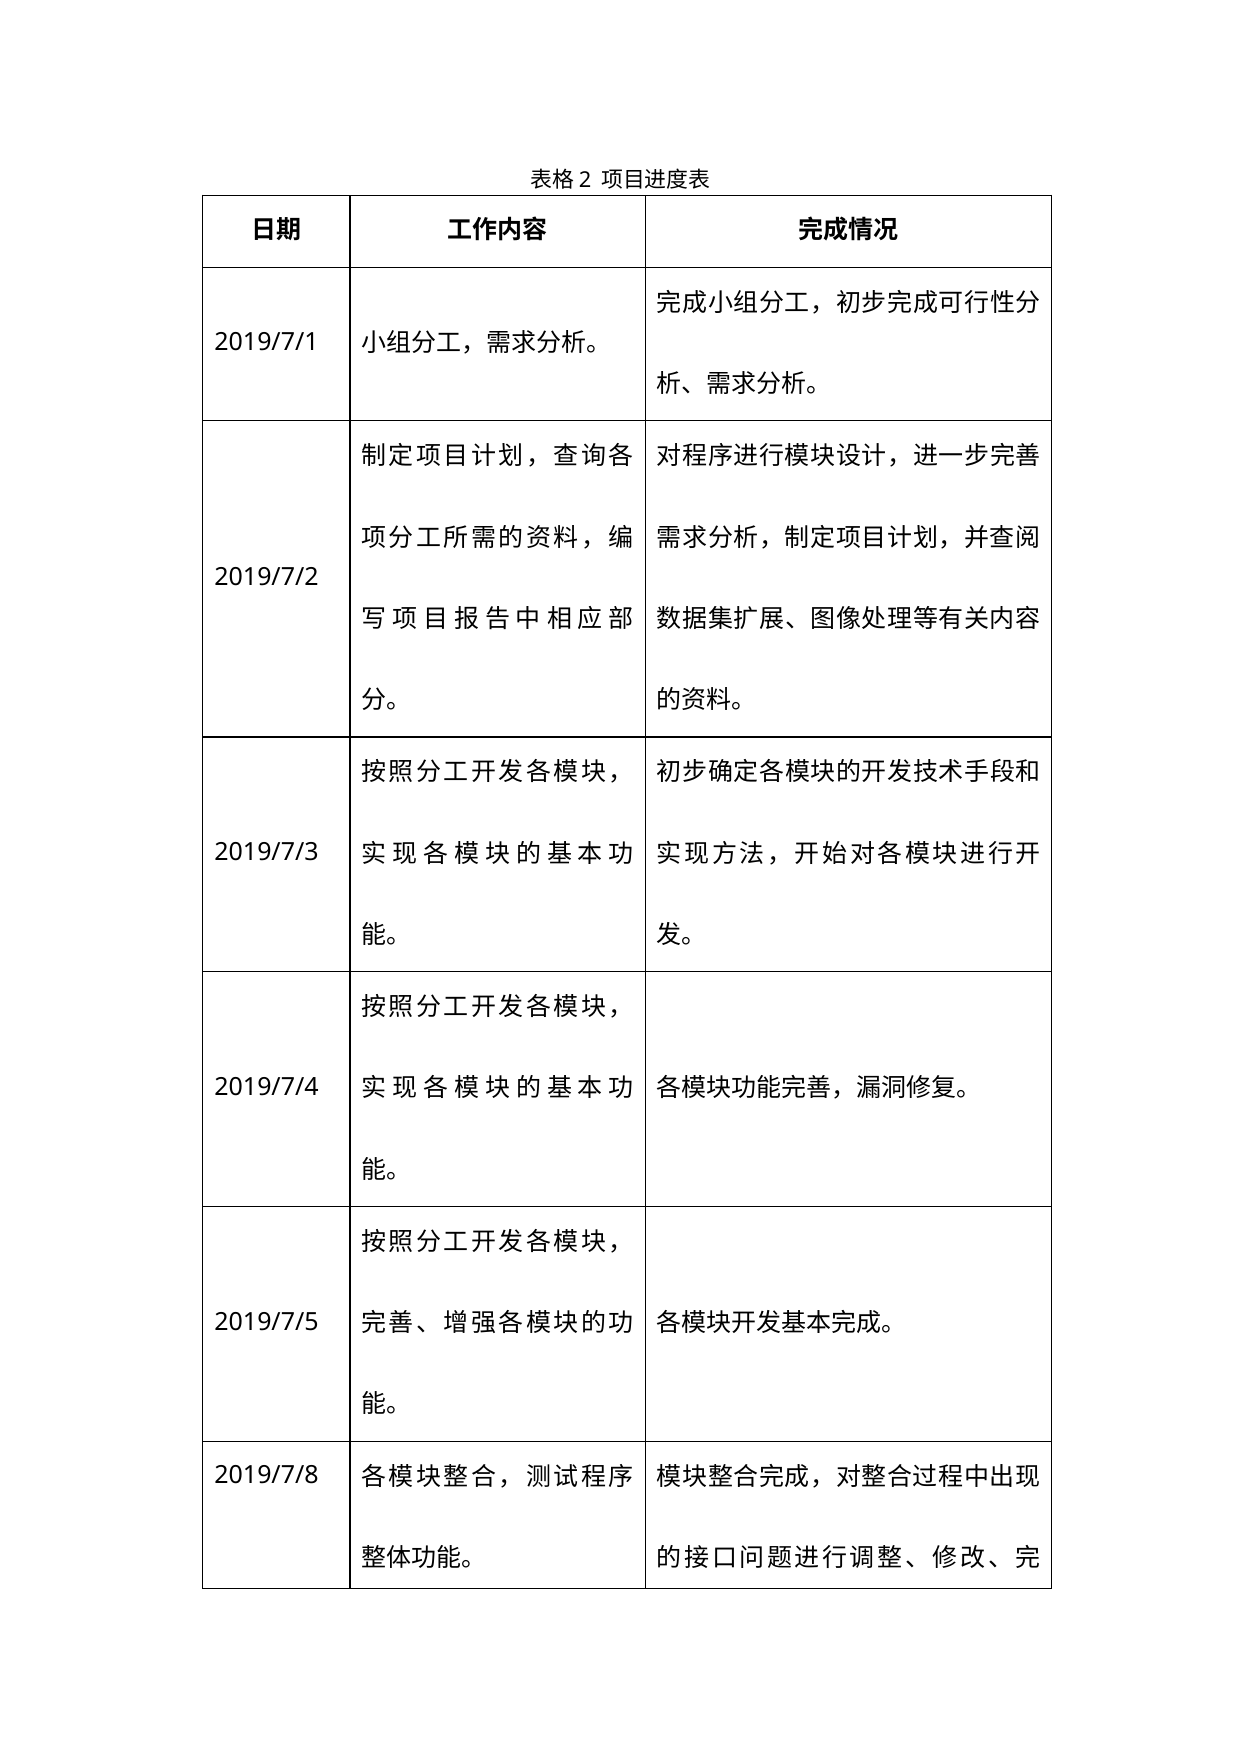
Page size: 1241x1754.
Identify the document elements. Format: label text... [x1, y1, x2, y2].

table_cell 小组分工，需求分析。 [351, 268, 645, 420]
table_cell 按照分工开发各模块，完善、增强各模块的功能。 [351, 1207, 645, 1441]
table_cell 制定项目计划，查询各项分工所需的资料，编写项目报告中相应部分。 [351, 421, 645, 736]
table_cell 各模块功能完善，漏洞修复。 [646, 972, 1051, 1206]
table_cell 2019/7/1 [203, 268, 349, 420]
table_cell 2019/7/4 [203, 972, 349, 1206]
table_cell 2019/7/8 [203, 1442, 349, 1588]
table_cell 2019/7/2 [203, 421, 349, 736]
table_cell 按照分工开发各模块，实现各模块的基本功能。 [351, 738, 645, 971]
table_cell 各模块开发基本完成。 [646, 1207, 1051, 1441]
table_header 完成情况 [646, 196, 1051, 267]
table_cell 按照分工开发各模块，实现各模块的基本功能。 [351, 972, 645, 1206]
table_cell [646, 1442, 1051, 1588]
table_cell 各模块整合，测试程序整体功能。 [351, 1442, 645, 1588]
text 表格 2 项目进度表 [187, 162, 1053, 194]
table_header 工作内容 [351, 196, 645, 267]
table_cell 2019/7/5 [203, 1207, 349, 1441]
table_cell 完成小组分工，初步完成可行性分析、需求分析。 [646, 268, 1051, 420]
table_cell 2019/7/3 [203, 738, 349, 971]
table_cell 对程序进行模块设计，进一步完善需求分析，制定项目计划，并查阅数据集扩展、图像处理等有关内容的资料。 [646, 421, 1051, 736]
table_header 日期 [203, 196, 349, 267]
table_cell 初步确定各模块的开发技术手段和实现方法，开始对各模块进行开发。 [646, 738, 1051, 971]
